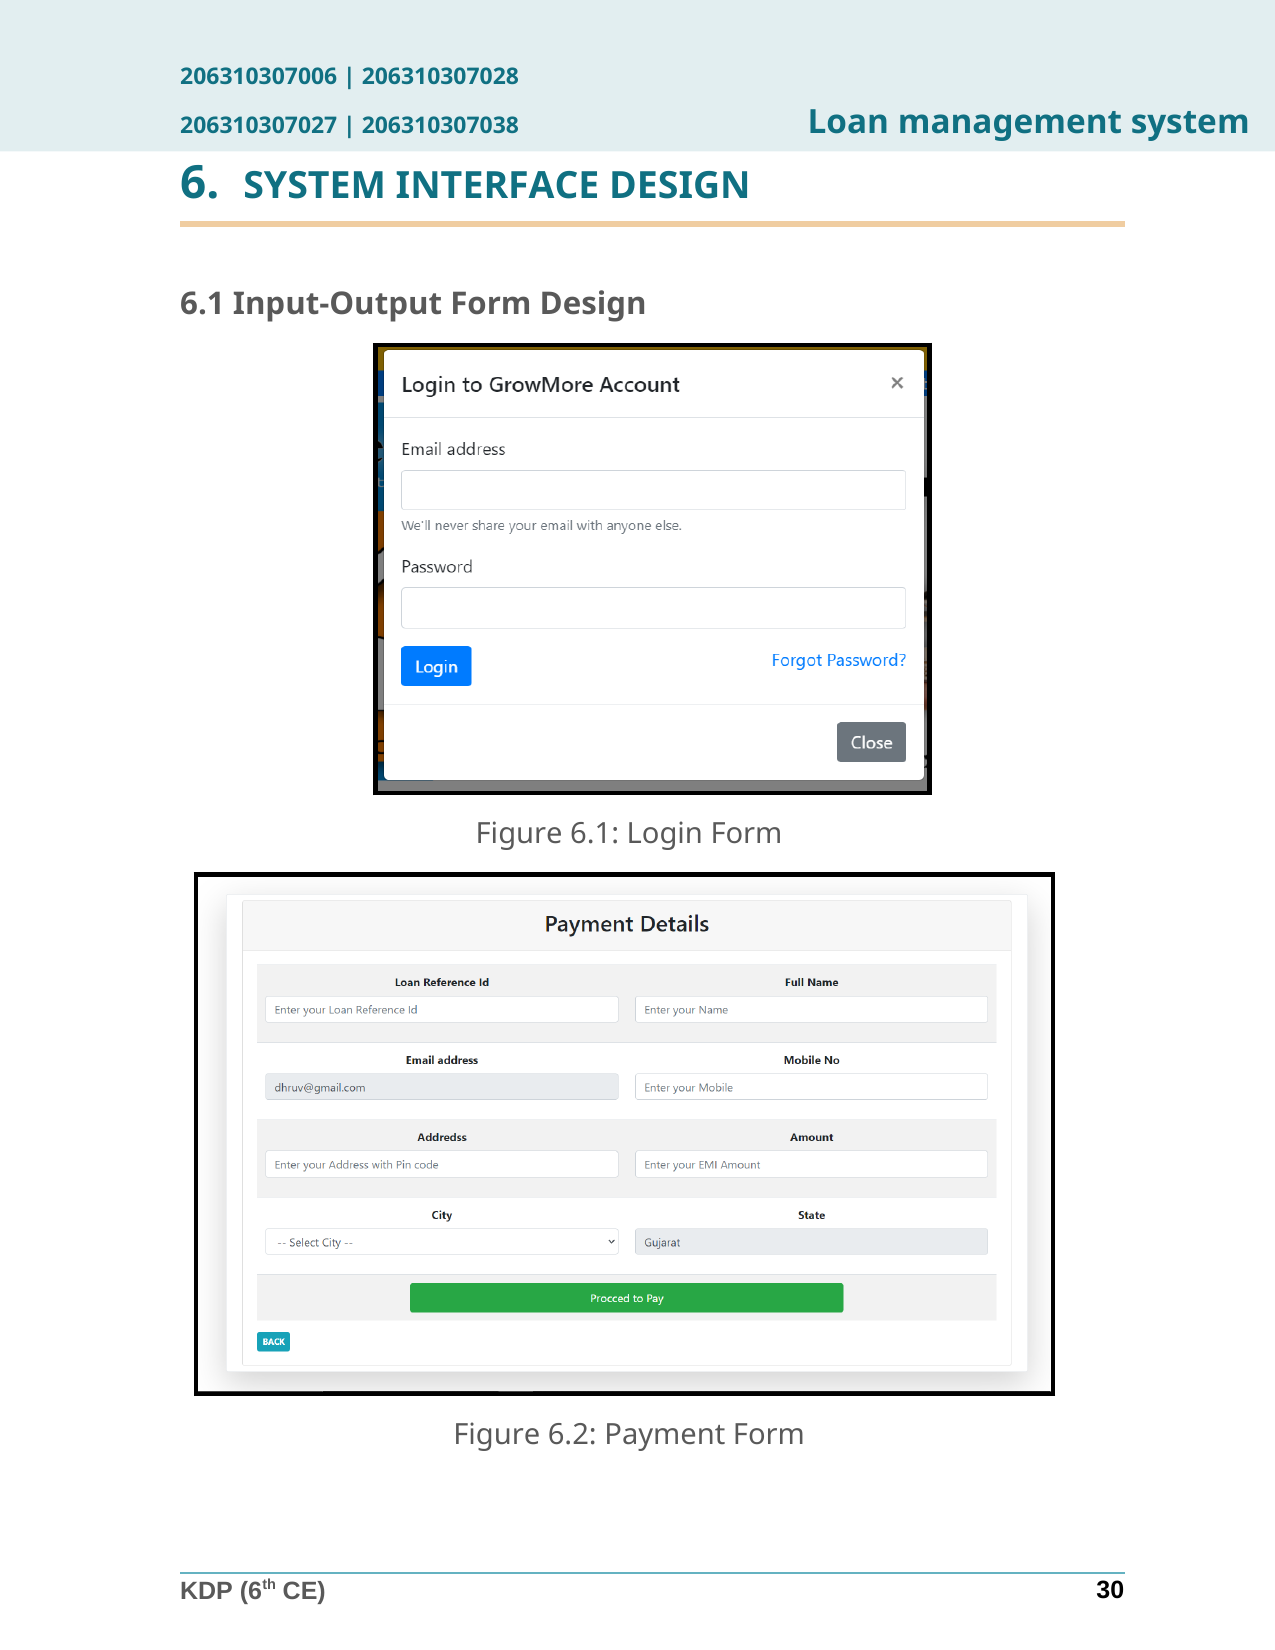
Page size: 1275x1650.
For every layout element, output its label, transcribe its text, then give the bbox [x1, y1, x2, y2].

text Figure 6.2: Payment Form [133, 1413, 1125, 1453]
picture [198, 877, 1051, 1392]
subtitle 6. system interface design [180, 150, 1125, 221]
text 6.1 Input-Output Form Design [180, 281, 1125, 324]
text Figure 6.1: Login Form [133, 812, 1125, 852]
picture [378, 347, 927, 791]
